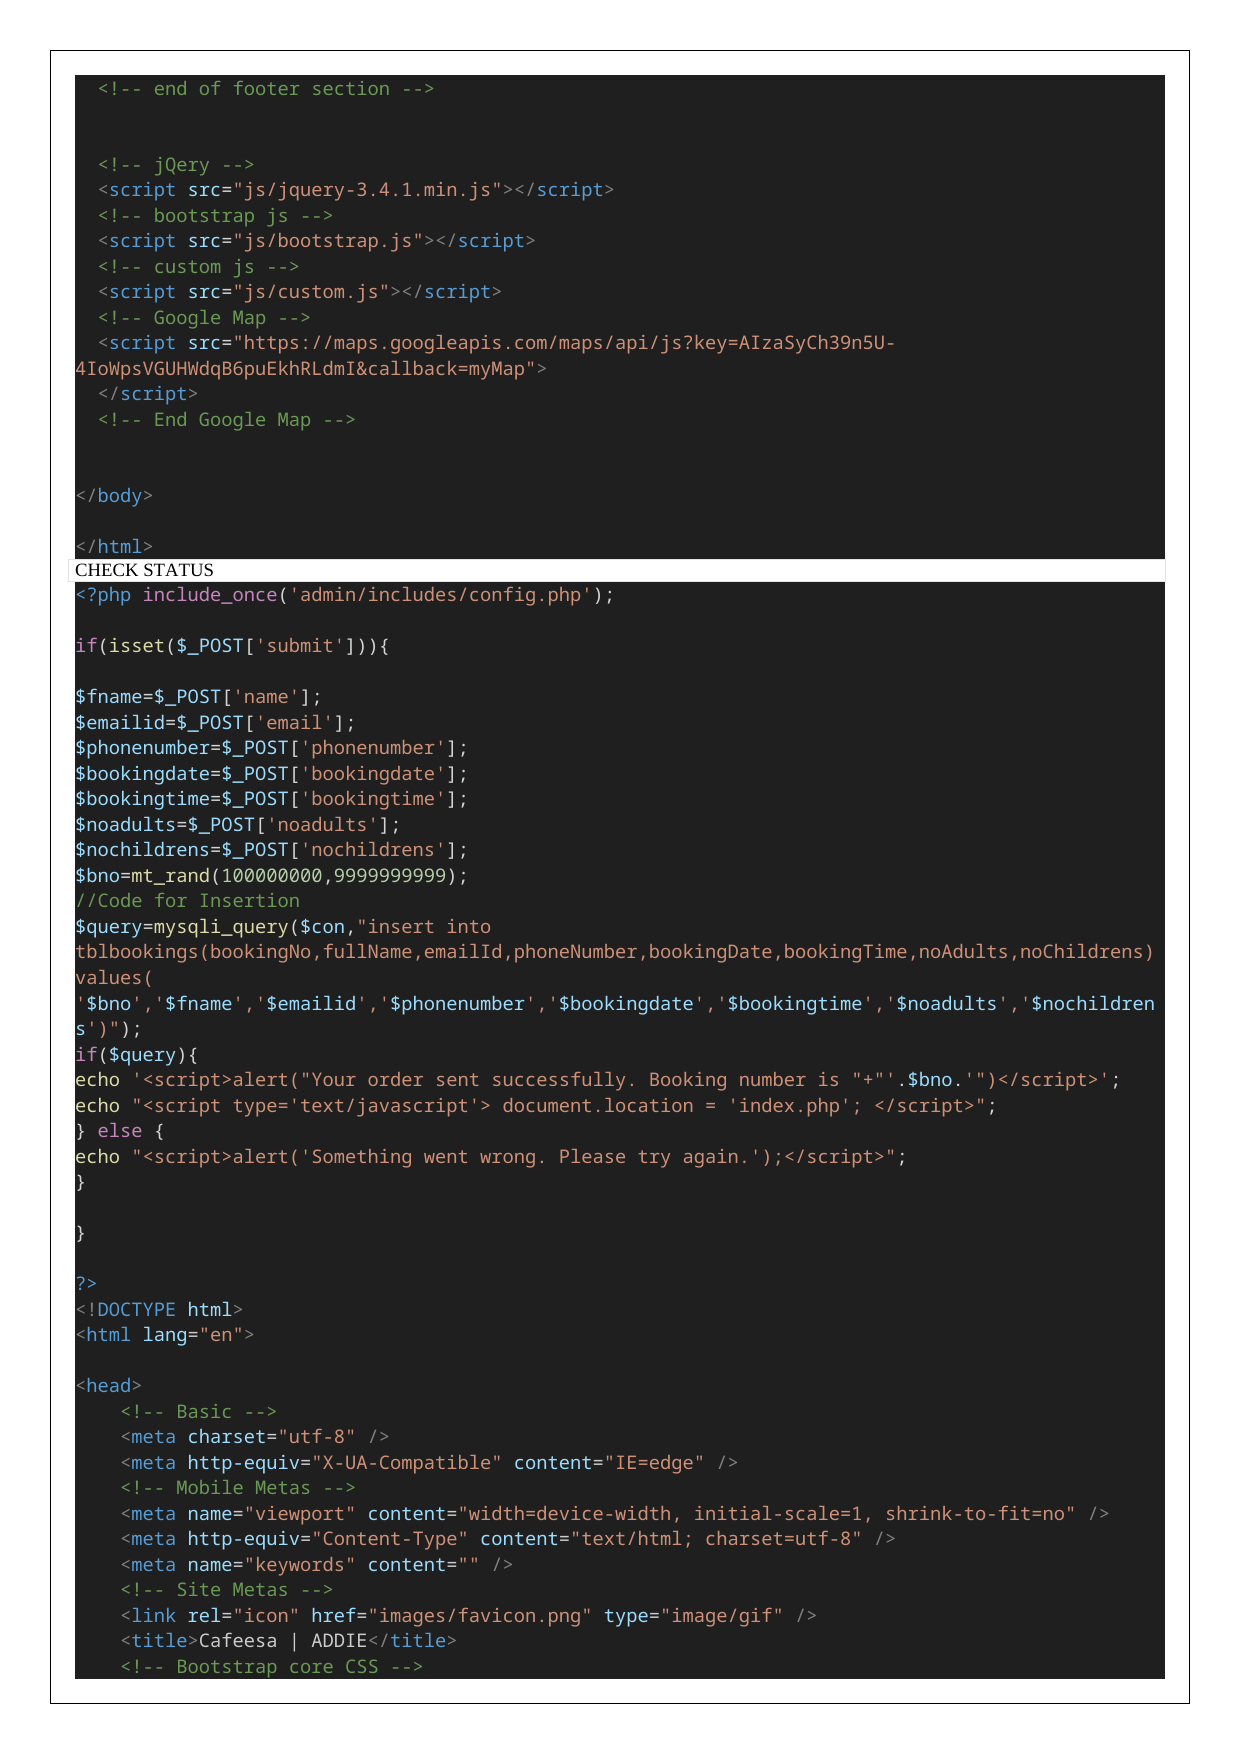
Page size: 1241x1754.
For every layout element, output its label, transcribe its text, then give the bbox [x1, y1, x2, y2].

text <link rel="icon" href="images/favicon.png" type="image/gif" /> [75, 1602, 1165, 1628]
text } [75, 1219, 1165, 1245]
text <script src="js/bootstrap.js"></script> [75, 228, 1165, 253]
text $noadults=$_POST['noadults']; [75, 811, 1165, 837]
text <!-- Site Metas --> [75, 1577, 1165, 1602]
text //Code for Insertion [75, 888, 1165, 913]
text echo '<script>alert("Your order sent successfully. Booking number is "+"'.$bno.'")</script>'; [75, 1066, 1165, 1092]
text $bookingtime=$_POST['bookingtime']; [75, 786, 1165, 811]
text <!DOCTYPE html> [75, 1296, 1165, 1322]
text $bno=mt_rand(100000000,9999999999); [75, 862, 1165, 888]
text </html> [75, 533, 1165, 559]
text <meta http-equiv="Content-Type" content="text/html; charset=utf-8" /> [75, 1526, 1165, 1551]
text <meta charset="utf-8" /> [75, 1424, 1165, 1449]
text </script> [75, 381, 1165, 406]
text <!-- Mobile Metas --> [75, 1475, 1165, 1500]
text <script src="js/custom.js"></script> [75, 279, 1165, 304]
text echo "<script type='text/javascript'> document.location = 'index.php'; </script>"; [75, 1092, 1165, 1117]
text $bookingdate=$_POST['bookingdate']; [75, 760, 1165, 786]
text echo "<script>alert('Something went wrong. Please try again.');</script>"; [75, 1143, 1165, 1168]
text <?php include_once('admin/includes/config.php'); [75, 582, 1165, 607]
text ?> [75, 1271, 1165, 1296]
text <!-- Bootstrap core CSS --> [75, 1653, 1165, 1679]
text if($query){ [75, 1041, 1165, 1066]
text $nochildrens=$_POST['nochildrens']; [75, 837, 1165, 862]
text <!-- custom js --> [75, 253, 1165, 279]
text <meta http-equiv="X-UA-Compatible" content="IE=edge" /> [75, 1449, 1165, 1475]
text <script src="js/jquery-3.4.1.min.js"></script> [75, 177, 1165, 202]
text <script src="https://maps.googleapis.com/maps/api/js?key=AIzaSyCh39n5U-4IoWpsVGUHWdqB6puEkhRLdmI&callback=myMap"> [75, 330, 1165, 381]
text <!-- end of footer section --> [75, 75, 1165, 101]
text <!-- Google Map --> [75, 304, 1165, 330]
text <!-- Basic --> [75, 1398, 1165, 1424]
text $query=mysqli_query($con,"insert into tblbookings(bookingNo,fullName,emailId,phoneNumber,bookingDate,bookingTime,noAdults,noChildrens) values('$bno','$fname','$emailid','$phonenumber','$bookingdate','$bookingtime','$noadults','$nochildrens')"); [75, 913, 1165, 1041]
text <!-- End Google Map --> [75, 406, 1165, 432]
text <!-- jQery --> [75, 151, 1165, 177]
text <meta name="viewport" content="width=device-width, initial-scale=1, shrink-to-fit=no" /> [75, 1500, 1165, 1526]
text <title>Cafeesa | ADDIE</title> [75, 1628, 1165, 1653]
text $fname=$_POST['name']; [75, 683, 1165, 709]
text if(isset($_POST['submit'])){ [75, 632, 1165, 658]
text $phonenumber=$_POST['phonenumber']; [75, 734, 1165, 760]
text <html lang="en"> [75, 1322, 1165, 1347]
text } [75, 1168, 1165, 1194]
text $emailid=$_POST['email']; [75, 709, 1165, 734]
text } else { [75, 1117, 1165, 1143]
text <meta name="keywords" content="" /> [75, 1551, 1165, 1577]
text </body> [75, 482, 1165, 508]
text <head> [75, 1373, 1165, 1398]
text CHECK STATUS [69, 560, 1165, 581]
text <!-- bootstrap js --> [75, 202, 1165, 228]
